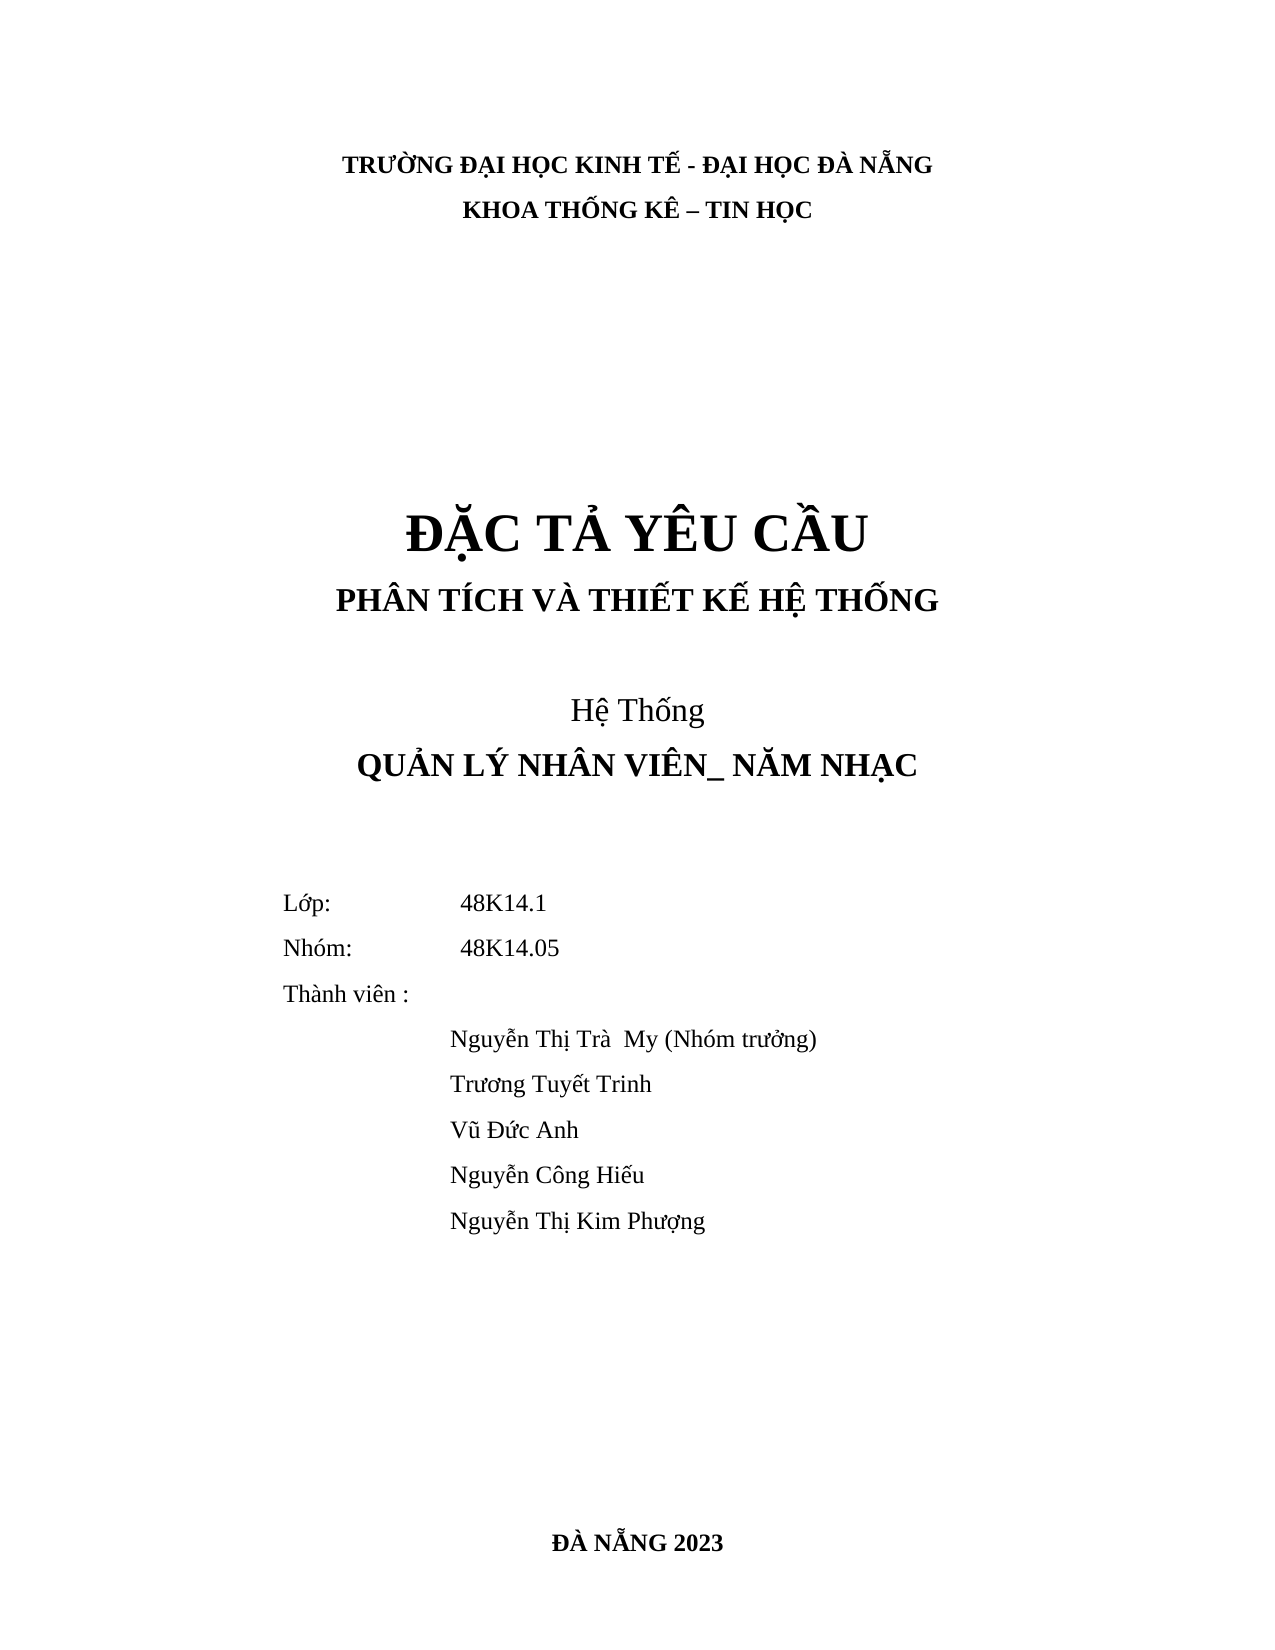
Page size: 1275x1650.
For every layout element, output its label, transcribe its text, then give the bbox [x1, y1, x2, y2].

text Nguyễn Công Hiếu [450, 1160, 1125, 1189]
text Vũ Đức Anh [450, 1115, 1125, 1144]
text Nguyễn Thị Kim Phượng [450, 1206, 1125, 1234]
text Trương Tuyết Trinh [450, 1069, 1125, 1098]
text Nguyễn Thị Trà My (Nhóm trưởng) [450, 1024, 1125, 1053]
text Thành viên : [283, 979, 1125, 1007]
text TRƯỜNG ĐẠI HỌC KINH TẾ - ĐẠI HỌC ĐÀ NẴNG [150, 150, 1125, 179]
text Hệ Thống [150, 690, 1125, 728]
text QUẢN LÝ NHÂN VIÊN_ NĂM NHẠC [150, 745, 1125, 783]
text ĐÀ NẴNG 2023 [150, 1528, 1125, 1557]
text Lớp: 48K14.1 [283, 888, 1125, 917]
text KHOA THỐNG KÊ – TIN HỌC [150, 195, 1125, 224]
text PHÂN TÍCH VÀ THIẾT KẾ HỆ THỐNG [150, 580, 1125, 618]
text ĐẶC TẢ YÊU CẦU [150, 501, 1125, 563]
text Nhóm: 48K14.05 [283, 933, 1125, 962]
